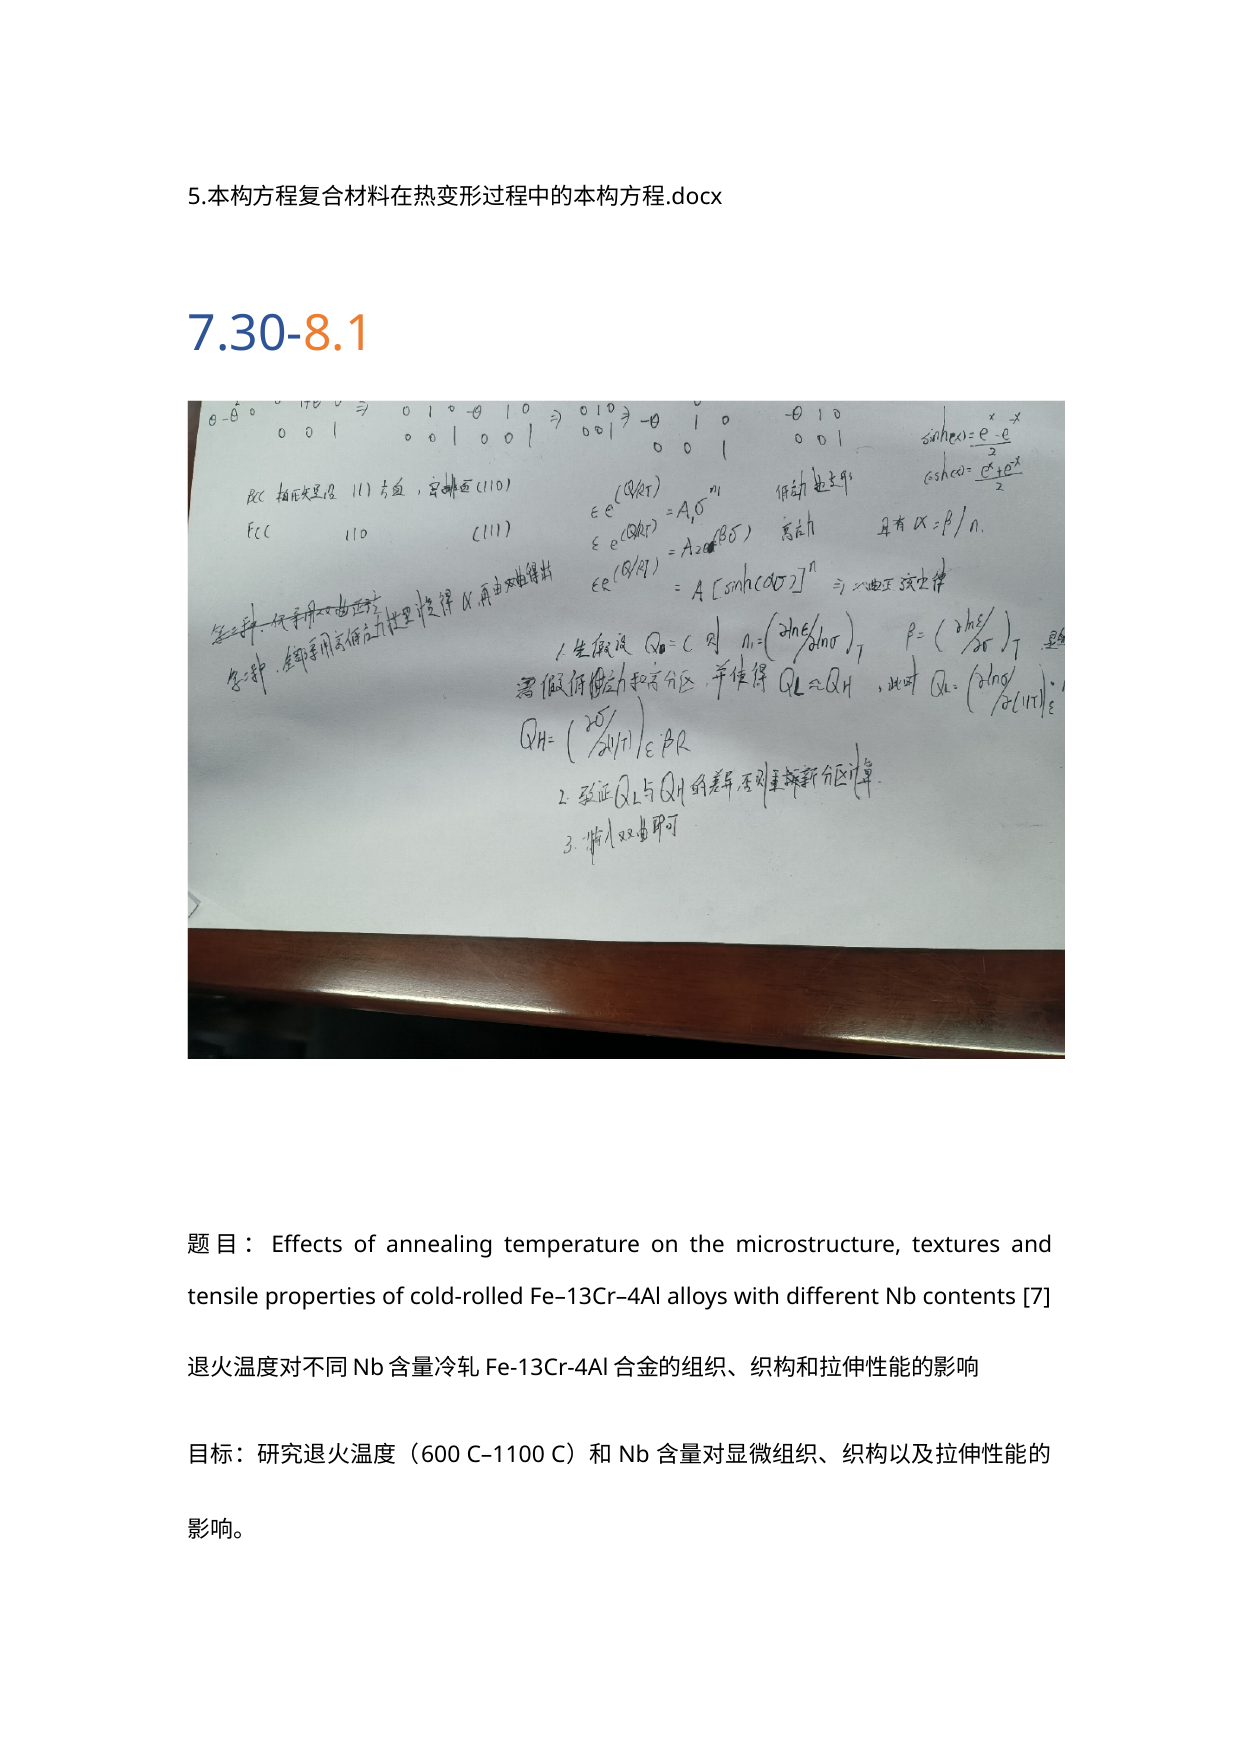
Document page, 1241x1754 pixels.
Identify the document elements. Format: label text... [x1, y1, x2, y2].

text 题目：Effects of annealing temperature on the microstructure, textures and tensile properties of cold-rolled Fe–13Cr–4Al alloys with different Nb contents [7] [187, 1209, 1053, 1312]
text 5.本构方程复合材料在热变形过程中的本构方程.docx [187, 162, 1053, 227]
picture [189, 401, 1064, 1059]
text 退火温度对不同Nb含量冷轧Fe-13Cr-4Al合金的组织、织构和拉伸性能的影响 [187, 1333, 1053, 1398]
text 目标：研究退火温度（600 C–1100 C）和 Nb 含量对显微组织、织构以及拉伸性能的影响。 [187, 1420, 1053, 1559]
subtitle 7.30-8.1 [187, 282, 1053, 379]
